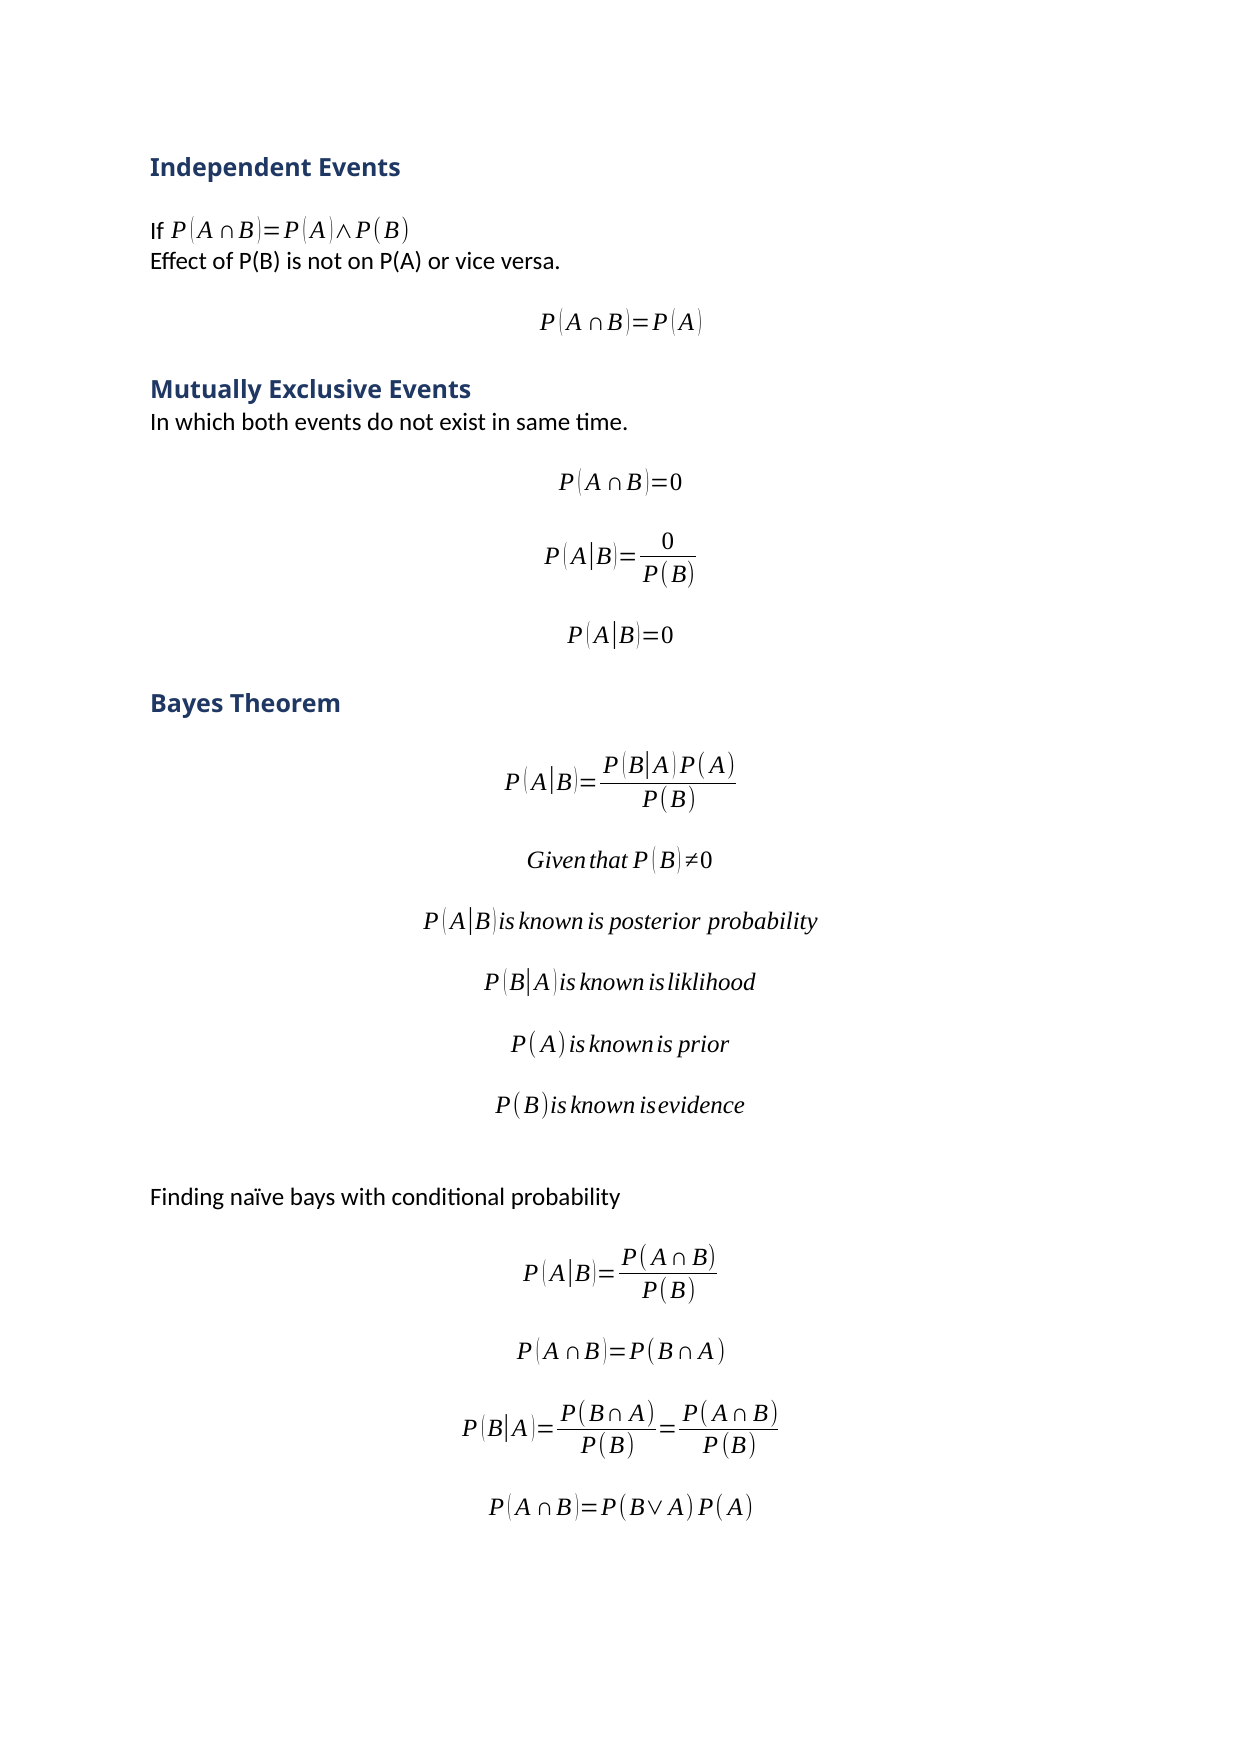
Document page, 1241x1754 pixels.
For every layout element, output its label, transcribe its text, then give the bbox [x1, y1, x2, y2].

text Finding naïve bays with conditional probability [150, 1181, 1090, 1211]
subtitle Independent Events [150, 150, 1090, 184]
text Effect of P(B) is not on P(A) or vice versa. [150, 246, 1090, 276]
text If [150, 214, 1090, 246]
subtitle Mutually Exclusive Events [150, 372, 1090, 406]
subtitle Bayes Theorem [150, 685, 1090, 719]
text In which both events do not exist in same time. [150, 406, 1090, 436]
